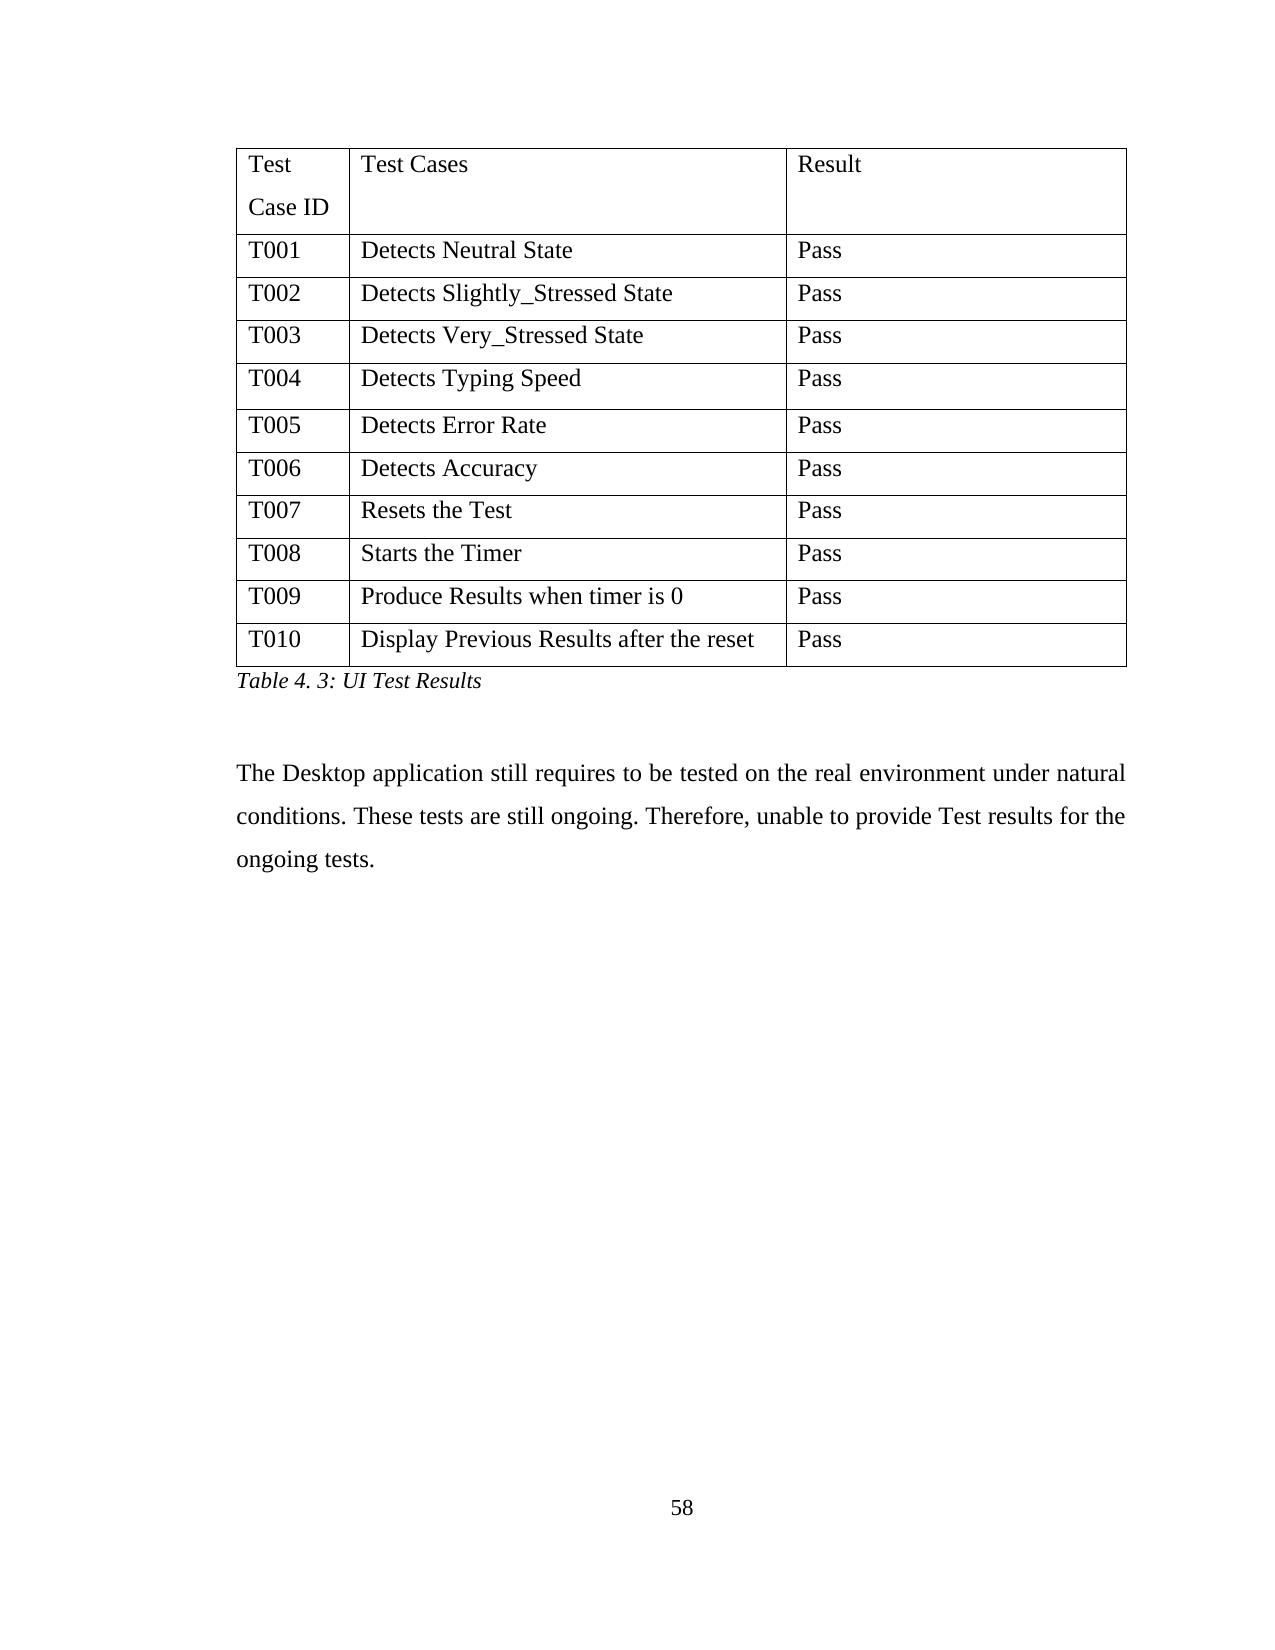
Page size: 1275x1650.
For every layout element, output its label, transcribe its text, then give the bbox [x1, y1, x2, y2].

table_cell Pass [787, 453, 1126, 494]
table_cell Detects Very_Stressed State [350, 321, 786, 362]
table_cell T004 [237, 364, 349, 409]
table_cell Detects Accuracy [350, 453, 786, 494]
table_cell Pass [787, 496, 1126, 537]
table_cell Pass [787, 624, 1126, 666]
table_header Test Case ID [237, 149, 349, 234]
table_header Test Cases [350, 149, 786, 234]
table_cell Pass [787, 278, 1126, 319]
table_cell T008 [237, 539, 349, 580]
table_cell T010 [237, 624, 349, 666]
table_cell Starts the Timer [350, 539, 786, 580]
table_cell Pass [787, 539, 1126, 580]
table_cell Resets the Test [350, 496, 786, 537]
table_cell T003 [237, 321, 349, 362]
table_cell Display Previous Results after the reset [350, 624, 786, 666]
table_cell Pass [787, 235, 1126, 277]
table_cell T009 [237, 581, 349, 623]
table_cell T007 [237, 496, 349, 537]
text The Desktop application still requires to be tested on the real environment under natural conditions. These tests are still ongoing. Therefore, unable to provide Test results for the ongoing tests. [236, 758, 1127, 873]
table_cell T002 [237, 278, 349, 319]
table_cell Detects Neutral State [350, 235, 786, 277]
table_cell Detects Error Rate [350, 410, 786, 452]
text Table 4. 3: UI Test Results [236, 667, 1127, 694]
table_cell Detects Slightly_Stressed State [350, 278, 786, 319]
table_cell Pass [787, 581, 1126, 623]
table_cell T001 [237, 235, 349, 277]
table_cell T006 [237, 453, 349, 494]
table_cell Pass [787, 321, 1126, 362]
table_header Result [787, 149, 1126, 234]
table_cell Pass [787, 364, 1126, 409]
table_cell Produce Results when timer is 0 [350, 581, 786, 623]
table_cell Pass [787, 410, 1126, 452]
table_cell Detects Typing Speed [350, 364, 786, 409]
table_cell T005 [237, 410, 349, 452]
